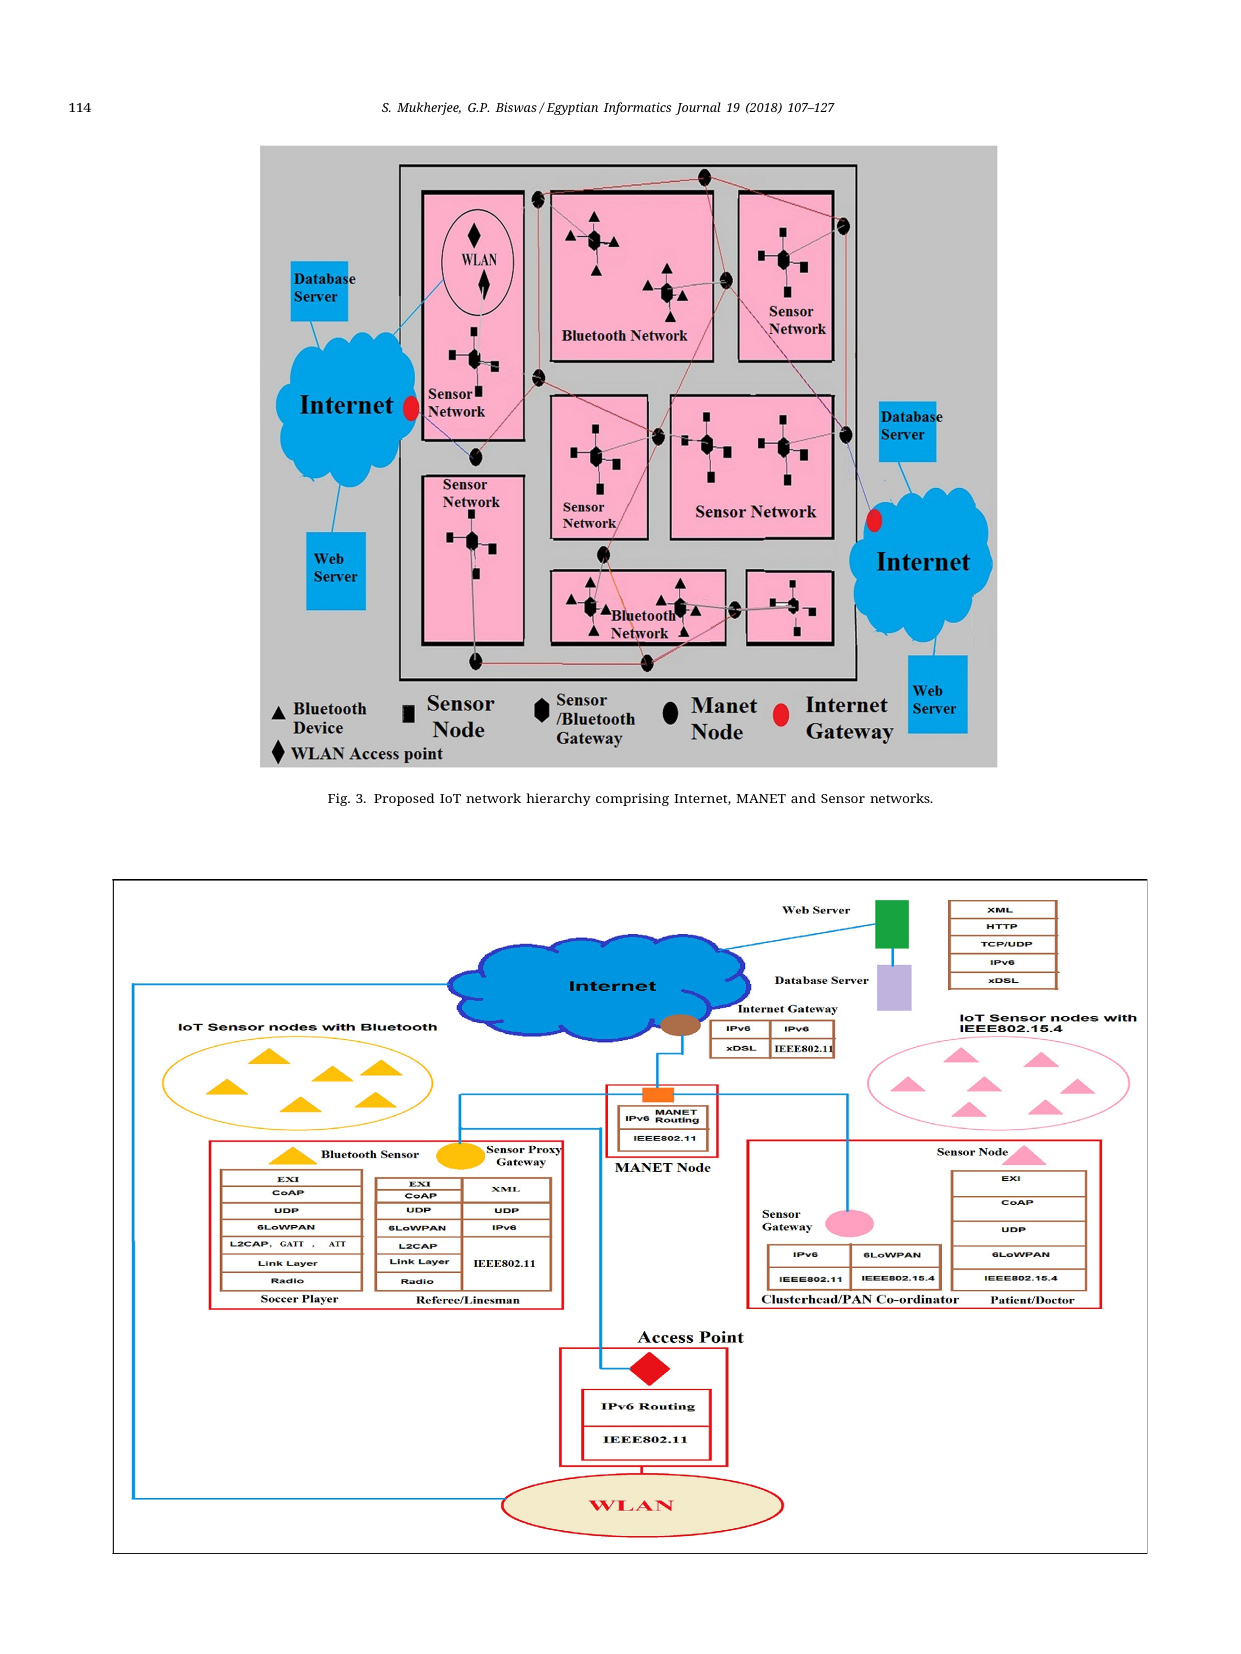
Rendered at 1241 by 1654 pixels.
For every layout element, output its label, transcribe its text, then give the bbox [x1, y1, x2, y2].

picture [112, 879, 1148, 1554]
picture [259, 145, 998, 768]
text Fig. 3. Proposed IoT network hierarchy comprising Internet, MANET and Sensor networks. [97, 790, 1164, 807]
